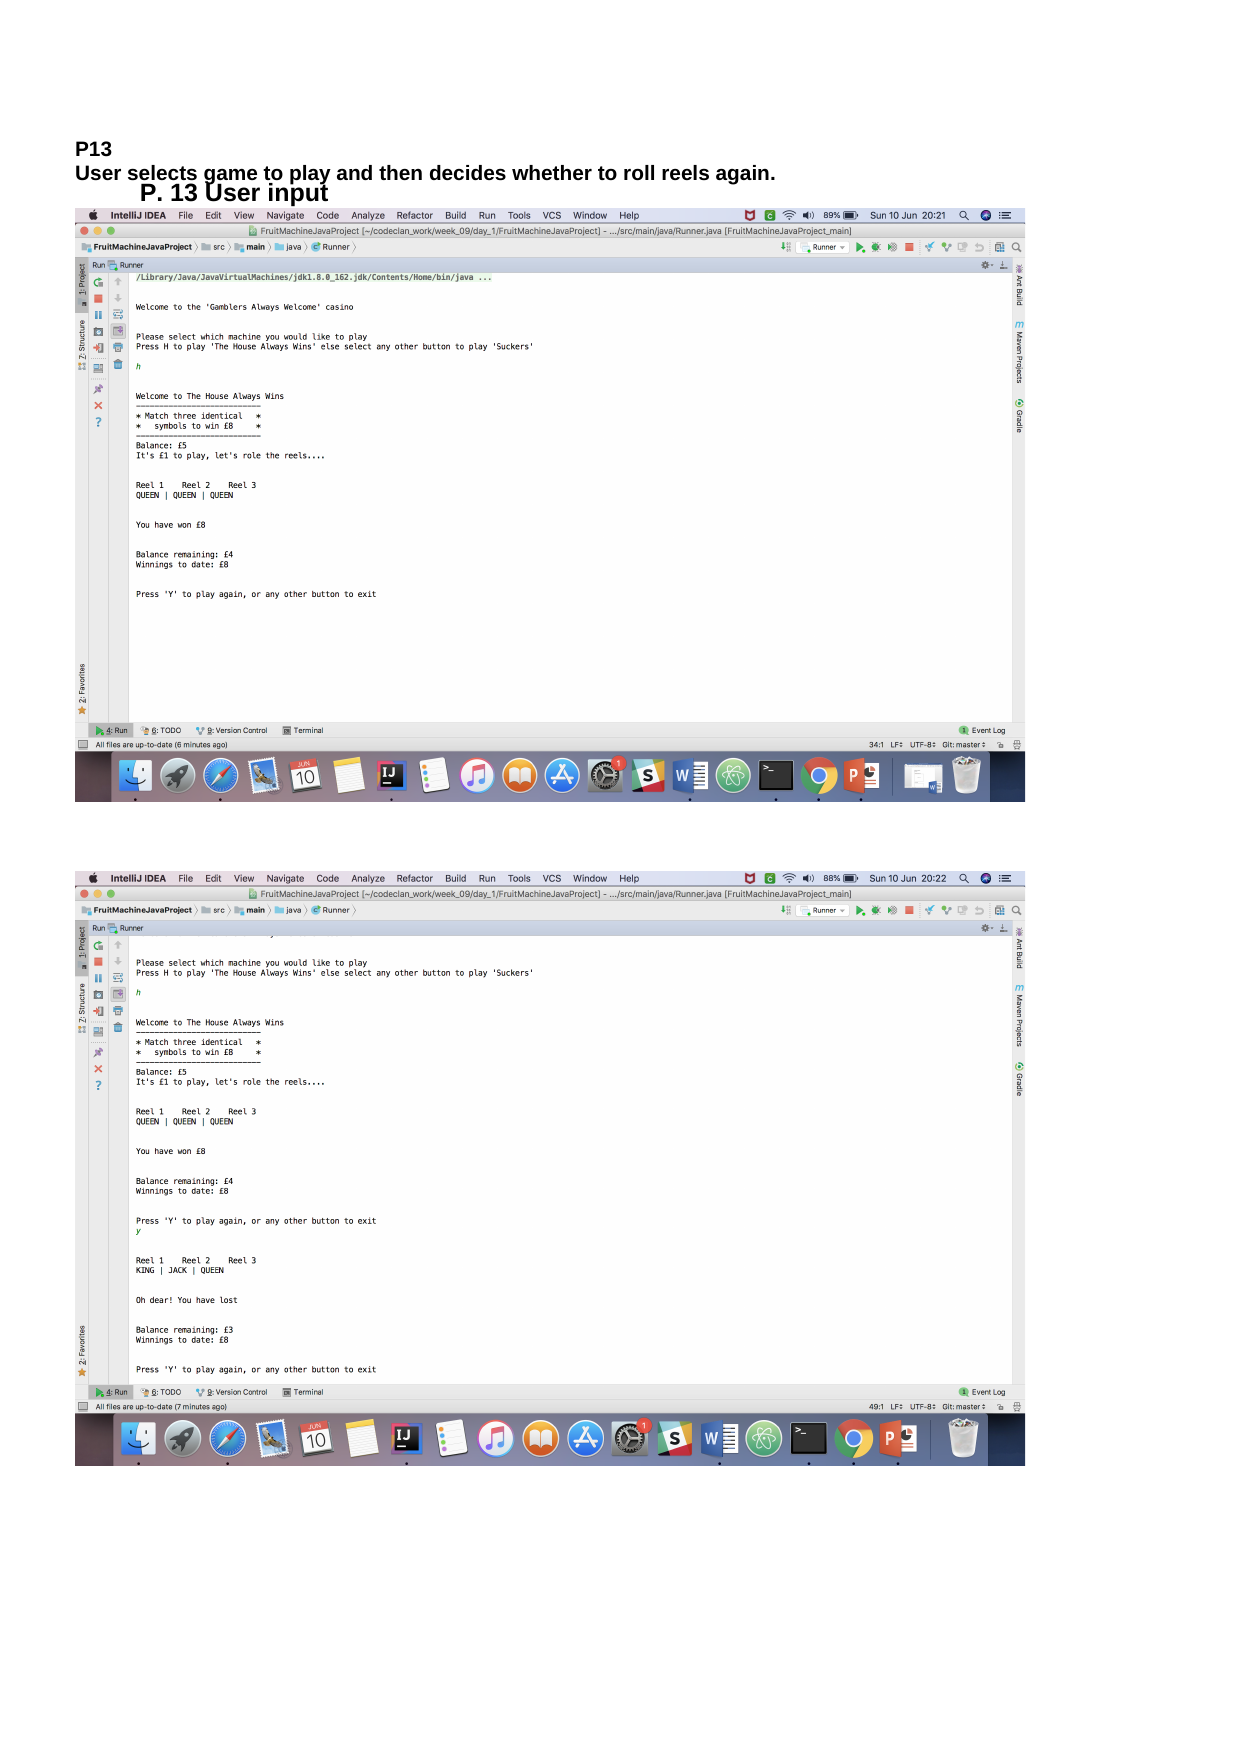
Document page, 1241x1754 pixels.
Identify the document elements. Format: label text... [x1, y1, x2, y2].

picture [75, 208, 1025, 802]
picture [75, 871, 1025, 1466]
text P13 [75, 136, 1165, 160]
text User selects game to play and then decides whether to roll reels again. [75, 160, 1165, 184]
